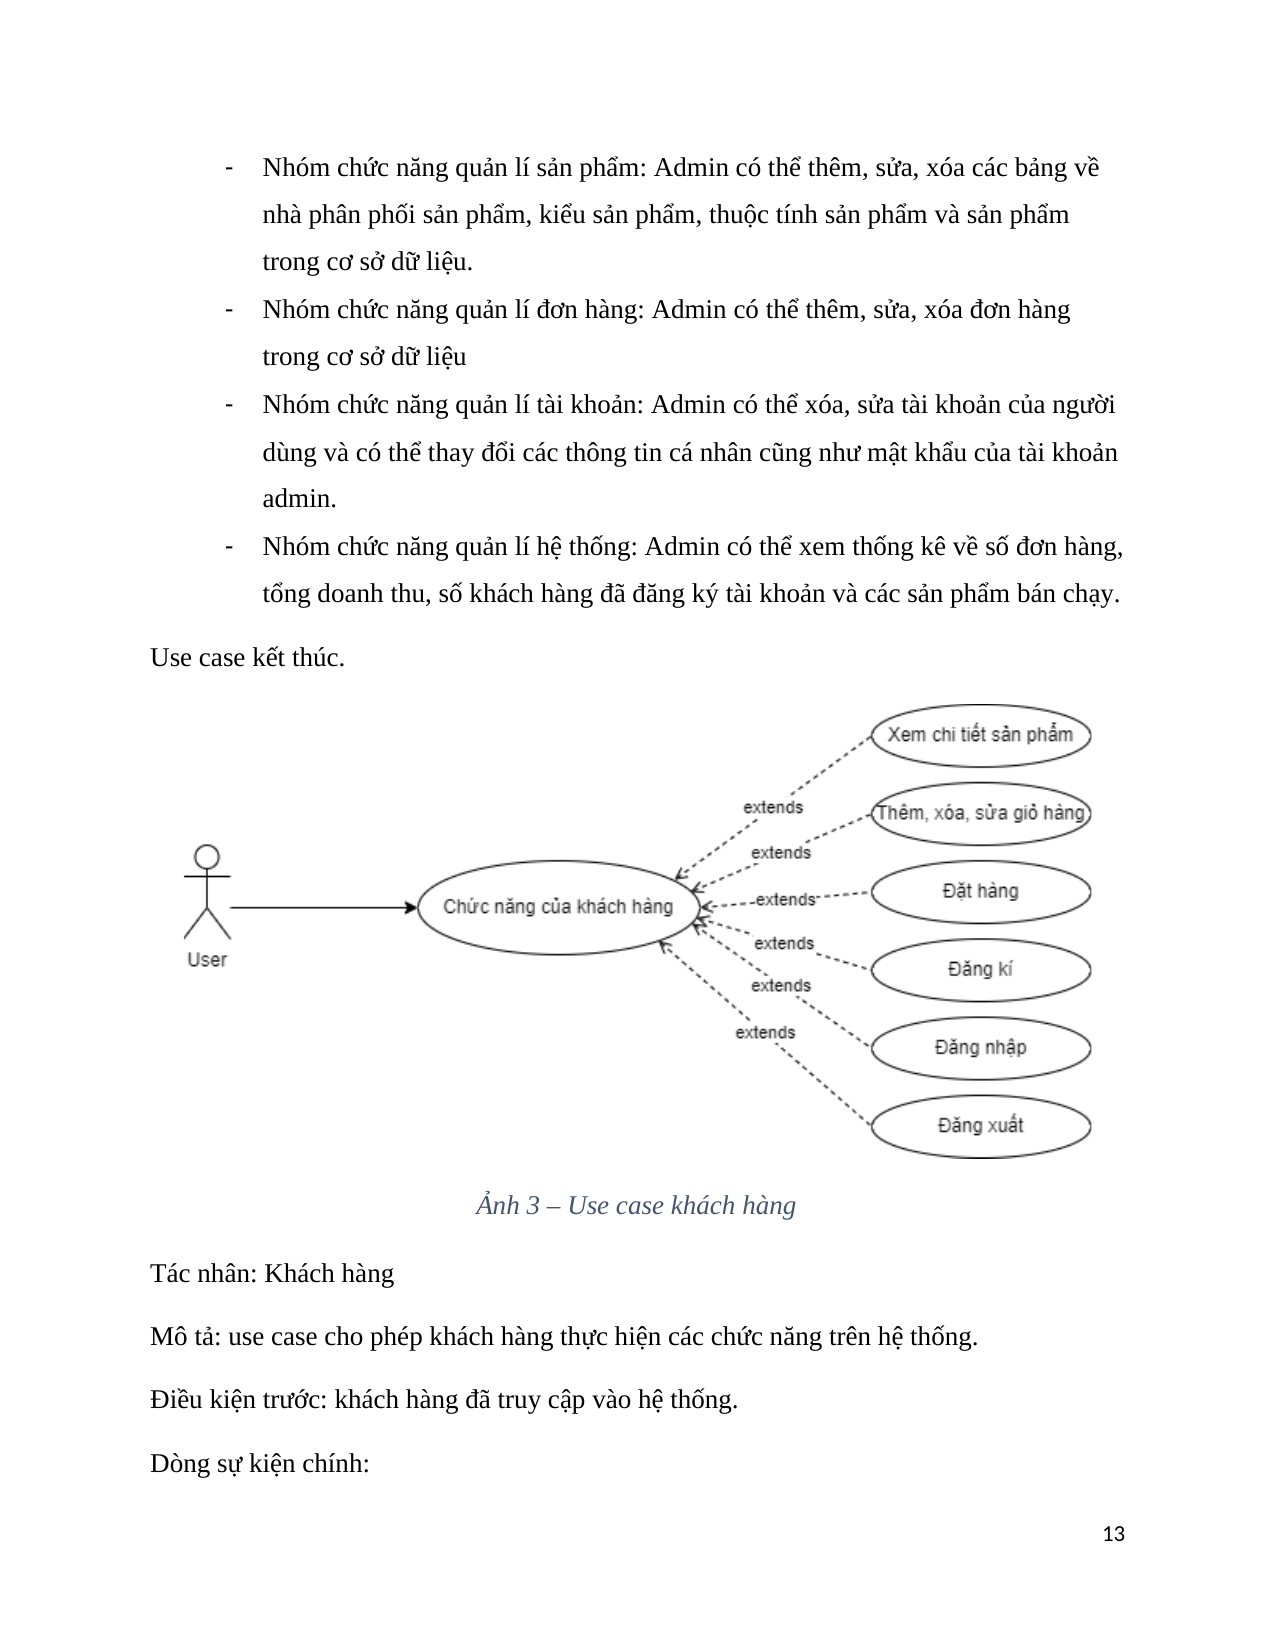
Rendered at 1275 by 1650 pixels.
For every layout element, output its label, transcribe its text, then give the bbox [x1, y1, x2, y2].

picture [183, 704, 1092, 1159]
text Điều kiện trước: khách hàng đã truy cập vào hệ thống. [150, 1384, 1125, 1415]
text Tác nhân: Khách hàng [150, 1257, 1125, 1288]
list Nhóm chức năng quản lí tài khoản: Admin có thể xóa, sửa tài khoản của người dùng và có thể thay đổi các thông tin cá nhân cũng như mật khẩu của tài khoản admin. [225, 387, 1125, 513]
list Nhóm chức năng quản lí đơn hàng: Admin có thể thêm, sửa, xóa đơn hàng trong cơ sở dữ liệu [225, 292, 1125, 372]
list Nhóm chức năng quản lí hệ thống: Admin có thể xem thống kê về số đơn hàng, tổng doanh thu, số khách hàng đã đăng ký tài khoản và các sản phẩm bán chạy. [225, 529, 1125, 609]
text Dòng sự kiện chính: [150, 1447, 1125, 1478]
text Mô tả: use case cho phép khách hàng thực hiện các chức năng trên hệ thống. [150, 1320, 1125, 1351]
list Nhóm chức năng quản lí sản phẩm: Admin có thể thêm, sửa, xóa các bảng về nhà phân phối sản phẩm, kiểu sản phẩm, thuộc tính sản phẩm và sản phẩm trong cơ sở dữ liệu. [225, 150, 1125, 276]
text Use case kết thúc. [150, 641, 1125, 672]
